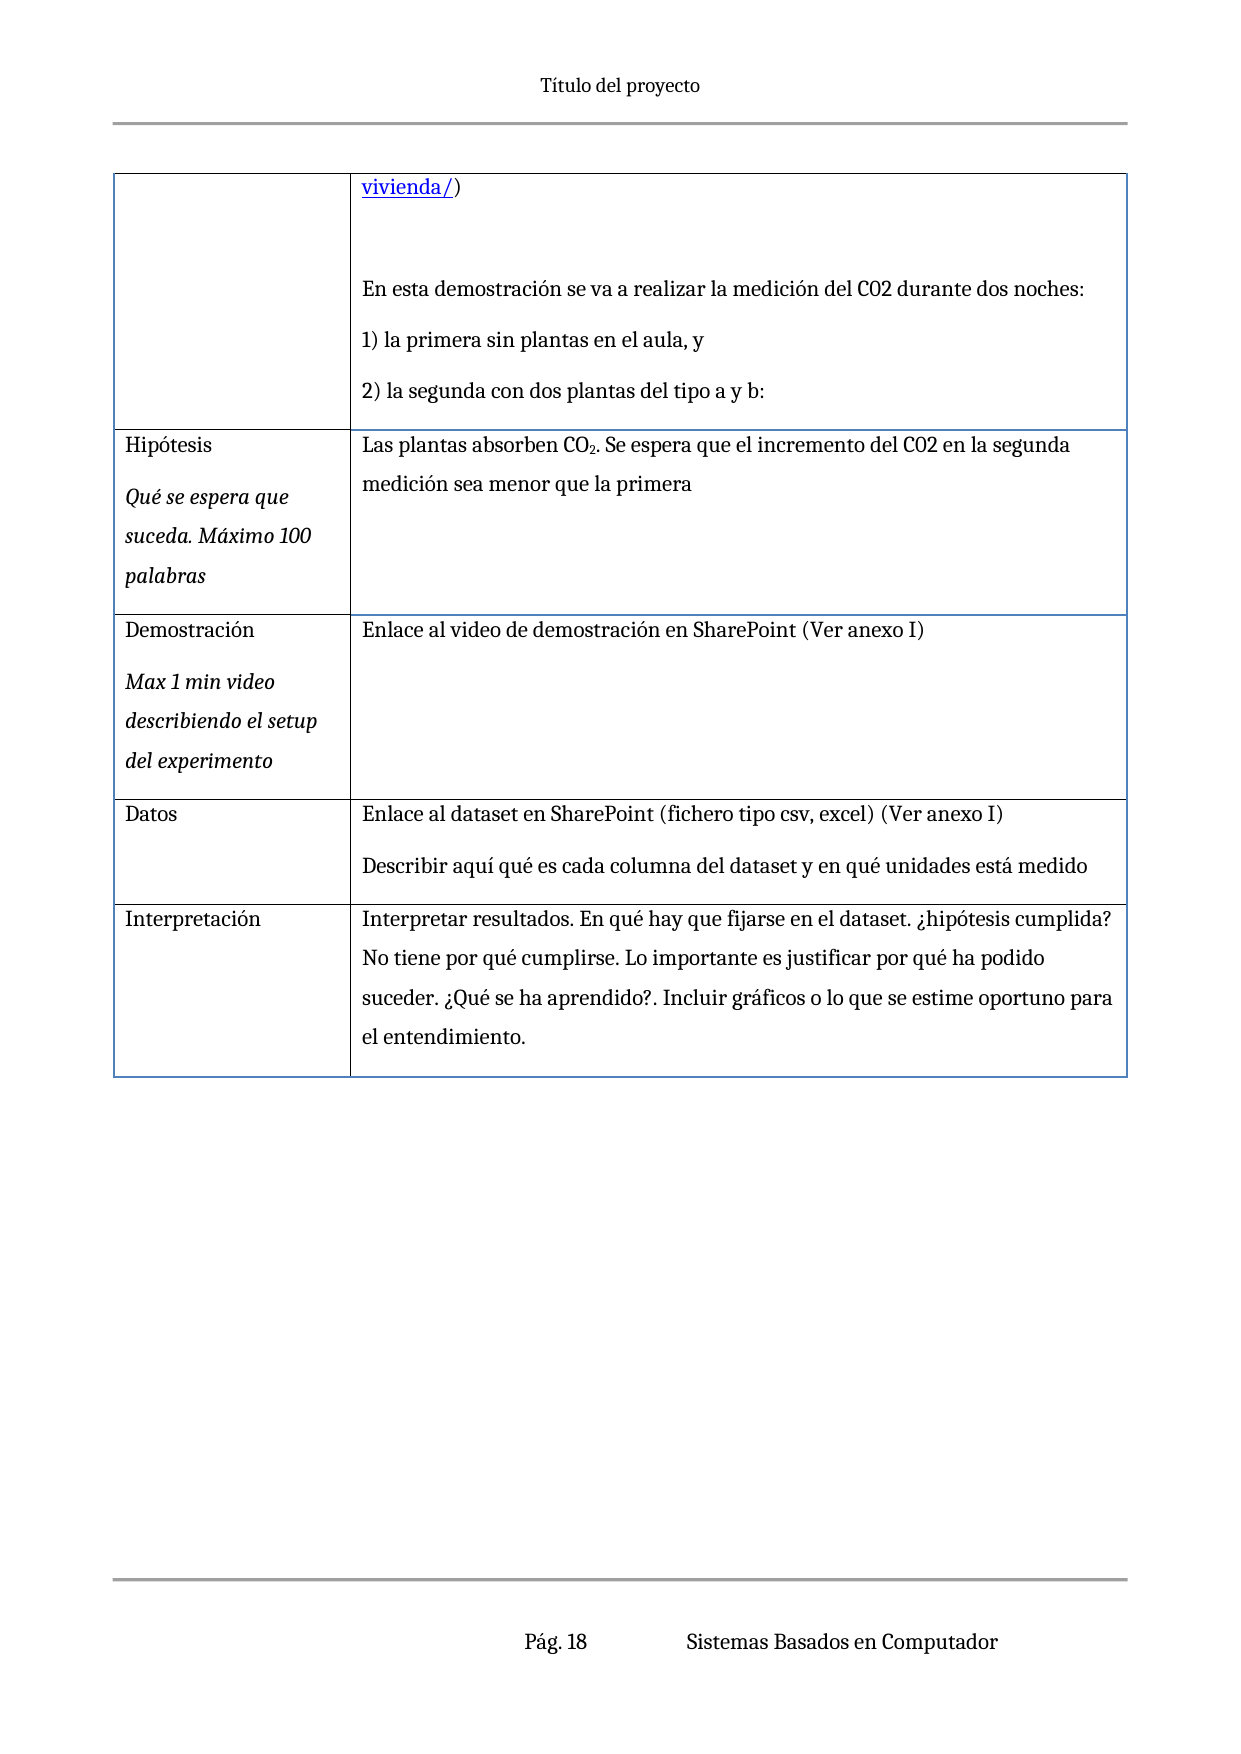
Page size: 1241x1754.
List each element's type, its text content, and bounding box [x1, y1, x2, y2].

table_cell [115, 174, 350, 429]
table_cell Interpretar resultados. En qué hay que fijarse en el dataset. ¿hipótesis cumplida? No tiene por qué cumplirse. Lo importante es justificar por qué ha podido suceder. ¿Qué se ha aprendido?. Incluir gráficos o lo que se estime oportuno para el entendimiento. [351, 905, 1126, 1076]
table_cell Enlace al video de demostración en SharePoint (Ver anexo I) [351, 616, 1126, 799]
table_cell Las plantas absorben CO2. Se espera que el incremento del C02 en la segunda medición sea menor que la primera [351, 431, 1126, 614]
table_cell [351, 174, 1126, 429]
table_cell Hipótesis Qué se espera que suceda. Máximo 100 palabras [115, 430, 350, 614]
table_cell Datos [115, 800, 350, 904]
table_cell Enlace al dataset en SharePoint (fichero tipo csv, excel) (Ver anexo I) Describir aquí qué es cada columna del dataset y en qué unidades está medido [351, 800, 1126, 904]
table_cell Demostración Max 1 min video describiendo el setup del experimento [115, 615, 350, 799]
table_cell Interpretación [115, 905, 350, 1076]
